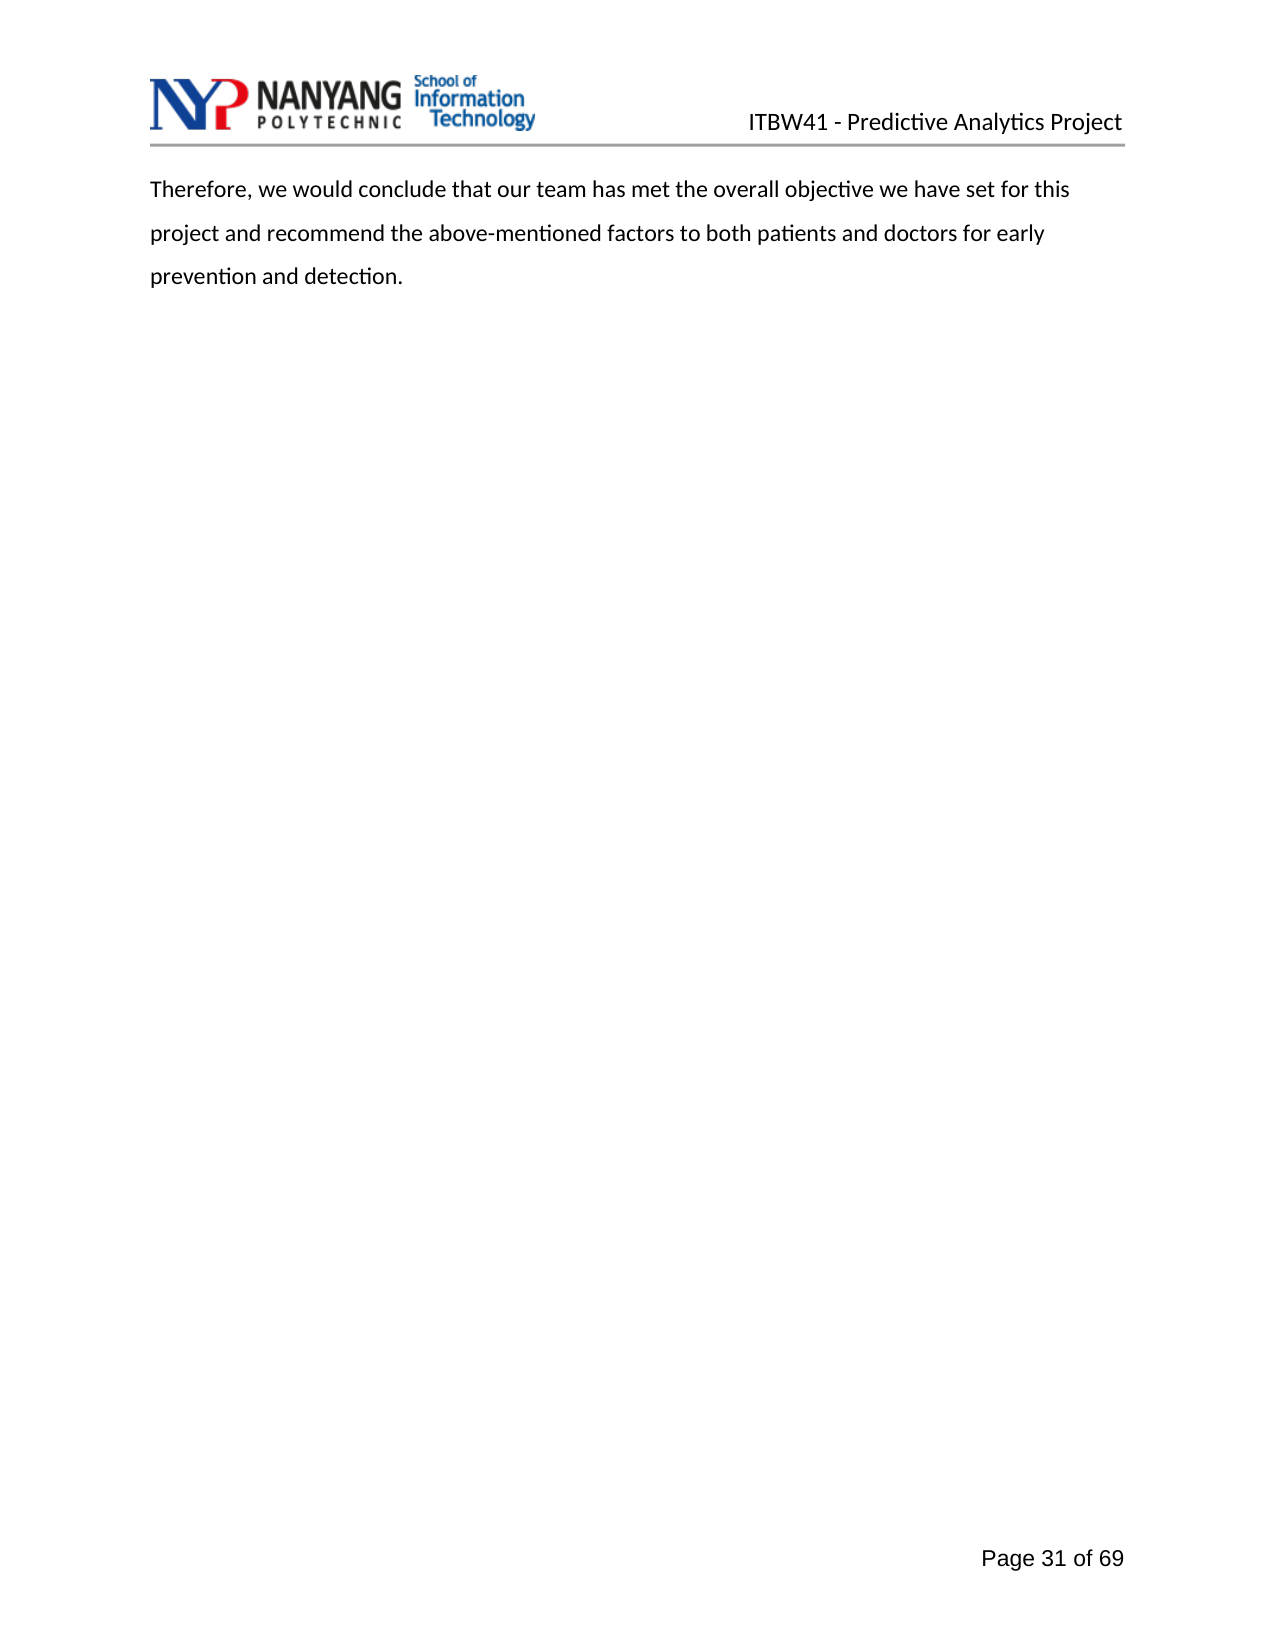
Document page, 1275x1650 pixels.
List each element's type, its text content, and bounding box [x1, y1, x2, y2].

picture [150, 75, 536, 131]
text Therefore, we would conclude that our team has met the overall objective we have set for this project and recommend the above-mentioned factors to both patients and doctors for early prevention and detection. [150, 174, 1125, 291]
